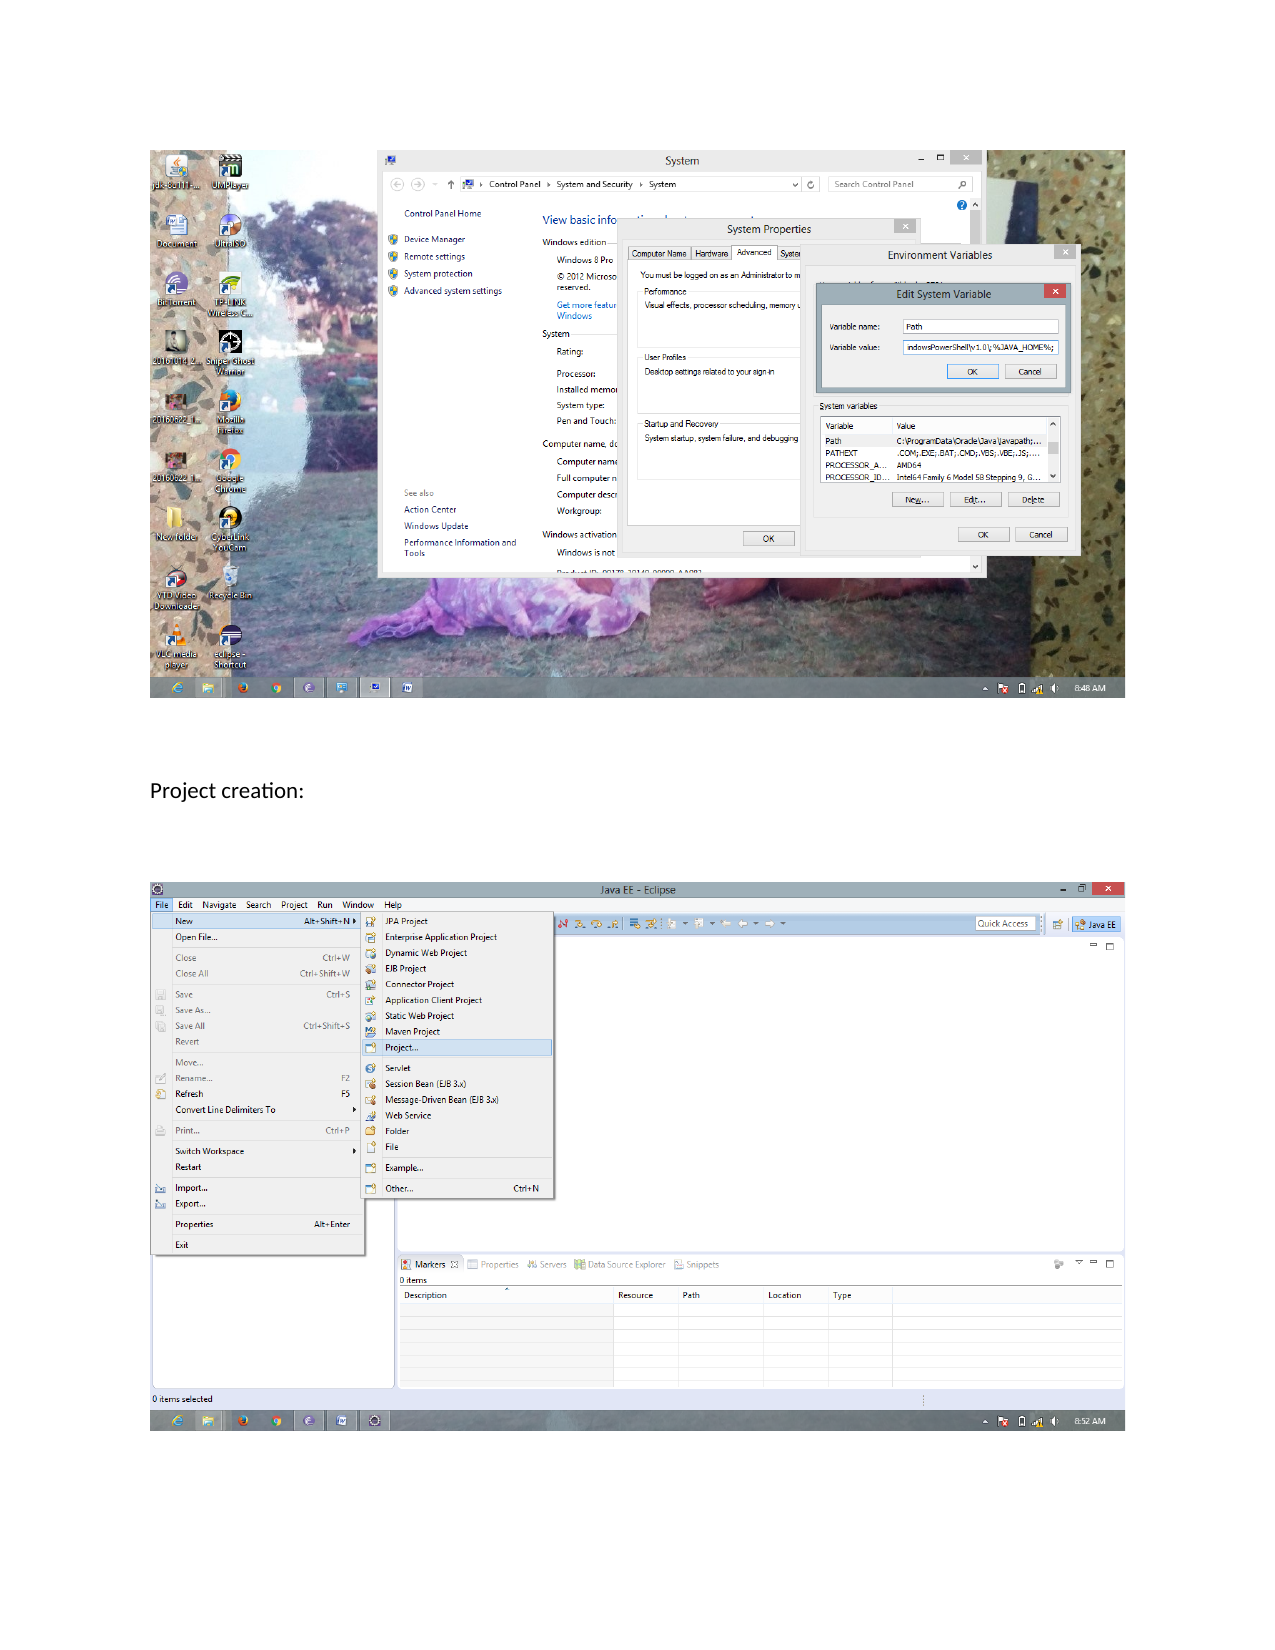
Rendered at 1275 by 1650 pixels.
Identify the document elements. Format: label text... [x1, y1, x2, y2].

picture [150, 150, 1125, 698]
text Project creation: [150, 776, 1125, 804]
picture [150, 882, 1125, 1431]
